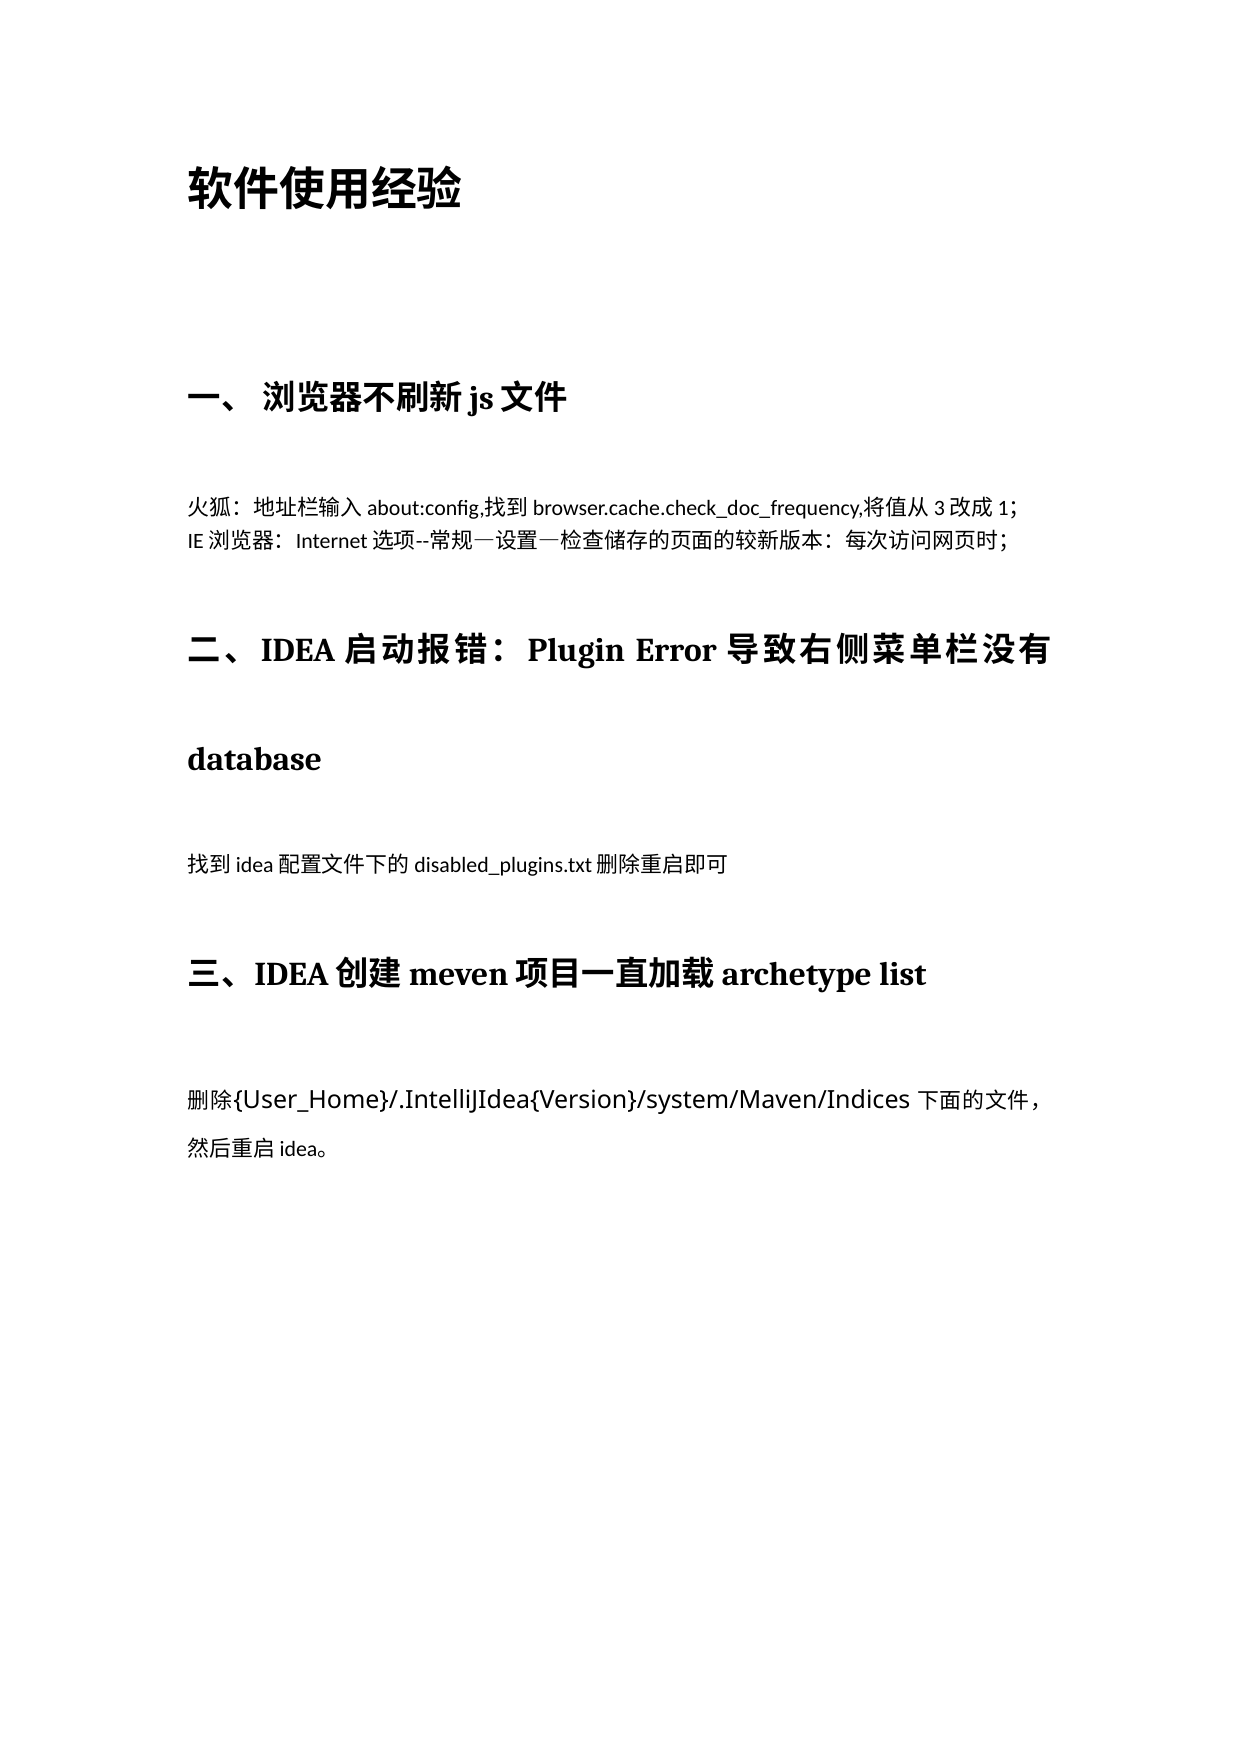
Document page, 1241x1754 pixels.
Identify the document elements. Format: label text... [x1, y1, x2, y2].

subtitle 三、IDEA创建meven项目一直加载archetype list [187, 939, 1053, 1004]
text 删除{User_Home}/.IntelliJIdea{Version}/system/Maven/Indices下面的文件，然后重启idea。 [187, 1066, 1053, 1163]
subtitle 二、IDEA启动报错：Plugin Error导致右侧菜单栏没有database [187, 614, 1053, 792]
text IE浏览器：Internet选项--常规—设置—检查储存的页面的较新版本：每次访问网页时； [187, 522, 1053, 555]
subtitle 浏览器不刷新js文件 [187, 363, 1053, 428]
text 找到idea配置文件下的 disabled_plugins.txt删除重启即可 [187, 847, 1053, 879]
subtitle 软件使用经验 [187, 137, 1053, 235]
text 火狐：地址栏输入about:config,找到browser.cache.check_doc_frequency,将值从3改成1； [187, 490, 1053, 522]
